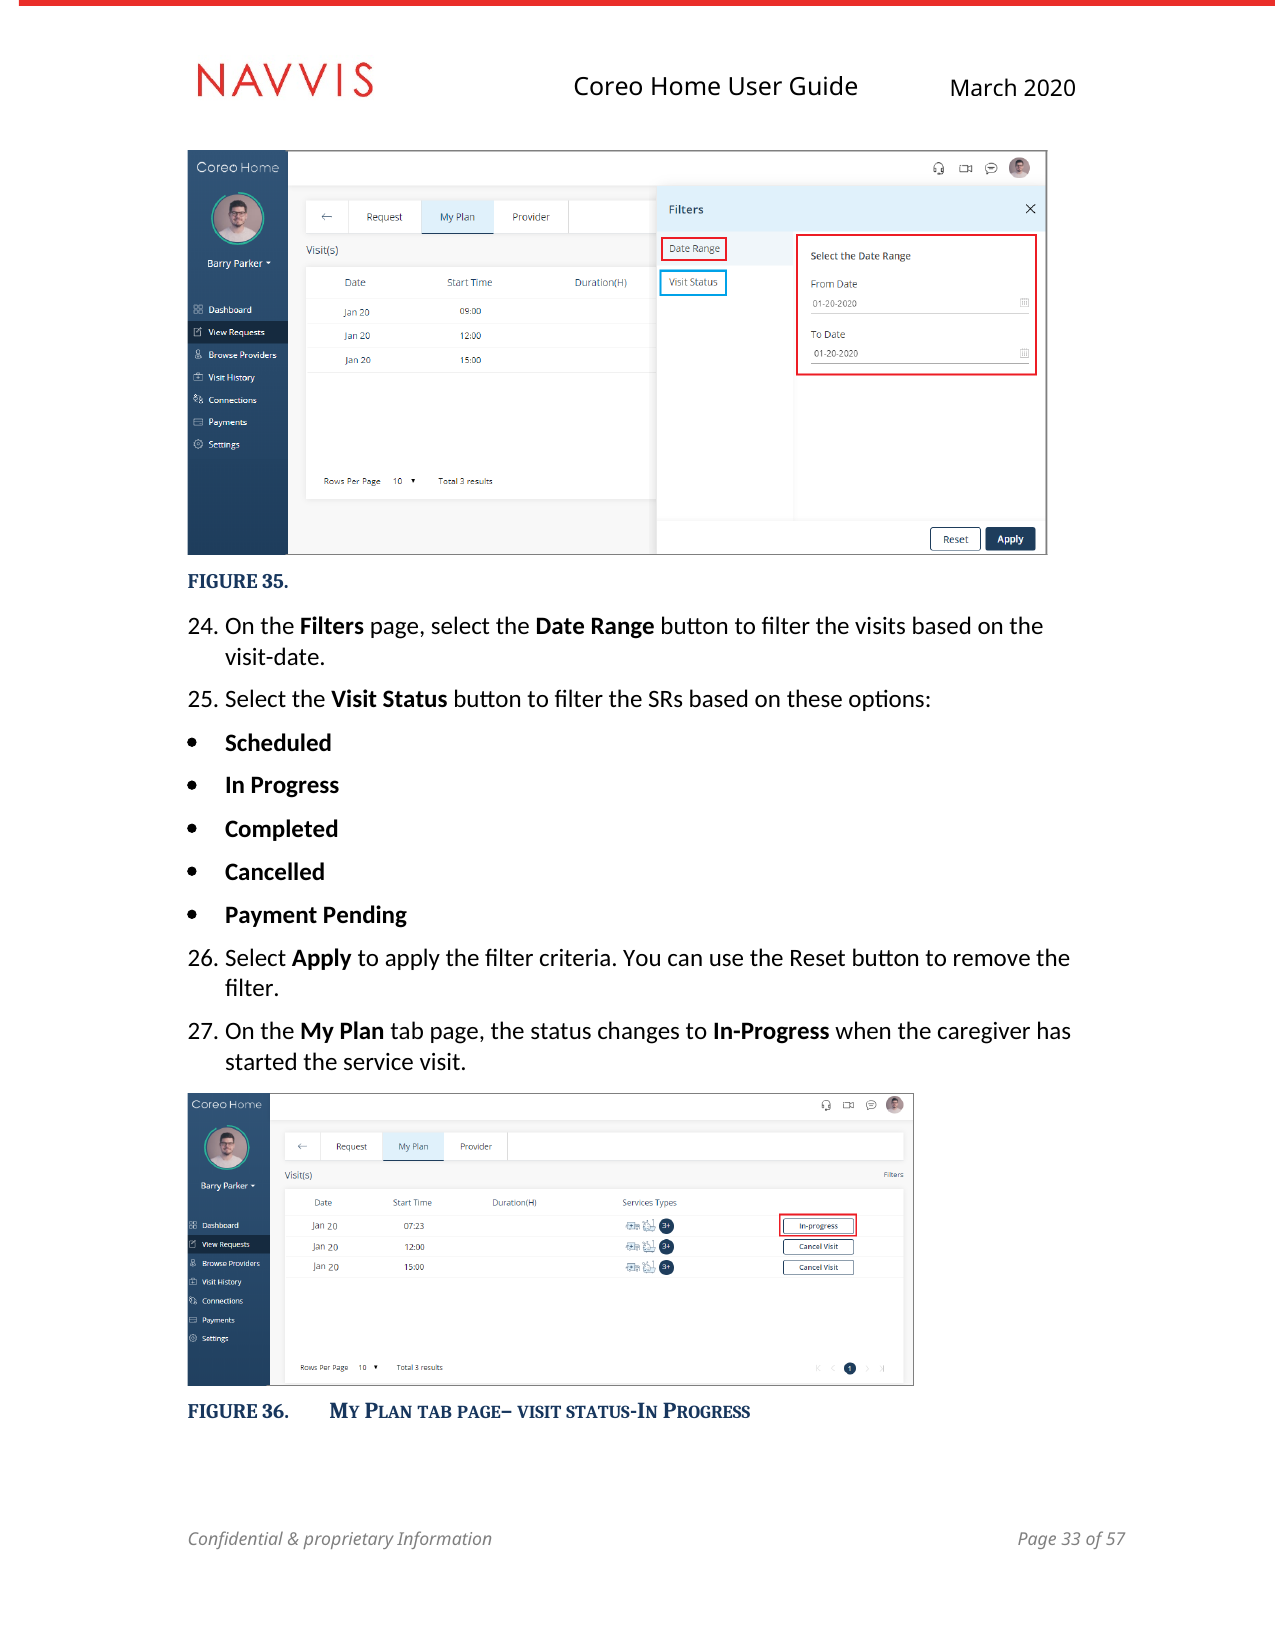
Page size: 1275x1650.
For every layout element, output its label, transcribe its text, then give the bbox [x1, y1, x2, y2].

list Cancelled [187, 856, 1087, 886]
picture [187, 1093, 914, 1386]
list Completed [187, 813, 1087, 843]
list On the My Plan tab page, the status changes to In-Progress when the caregiver has started the service visit. [187, 1015, 1087, 1076]
list In Progress [187, 770, 1087, 800]
list Payment Pending [187, 899, 1087, 929]
text My Plan tab page– visit status-In Progress [187, 1398, 1087, 1424]
picture [187, 150, 1048, 555]
list On the Filters page, select the Date Range button to filter the visits based on the visit-date. [187, 610, 1087, 671]
list Scheduled [187, 727, 1087, 757]
picture [187, 55, 383, 104]
list Select Apply to apply the filter criteria. You can use the Reset button to remove the filter. [187, 942, 1087, 1003]
list Select the Visit Status button to filter the SRs based on these options: [187, 684, 1087, 714]
